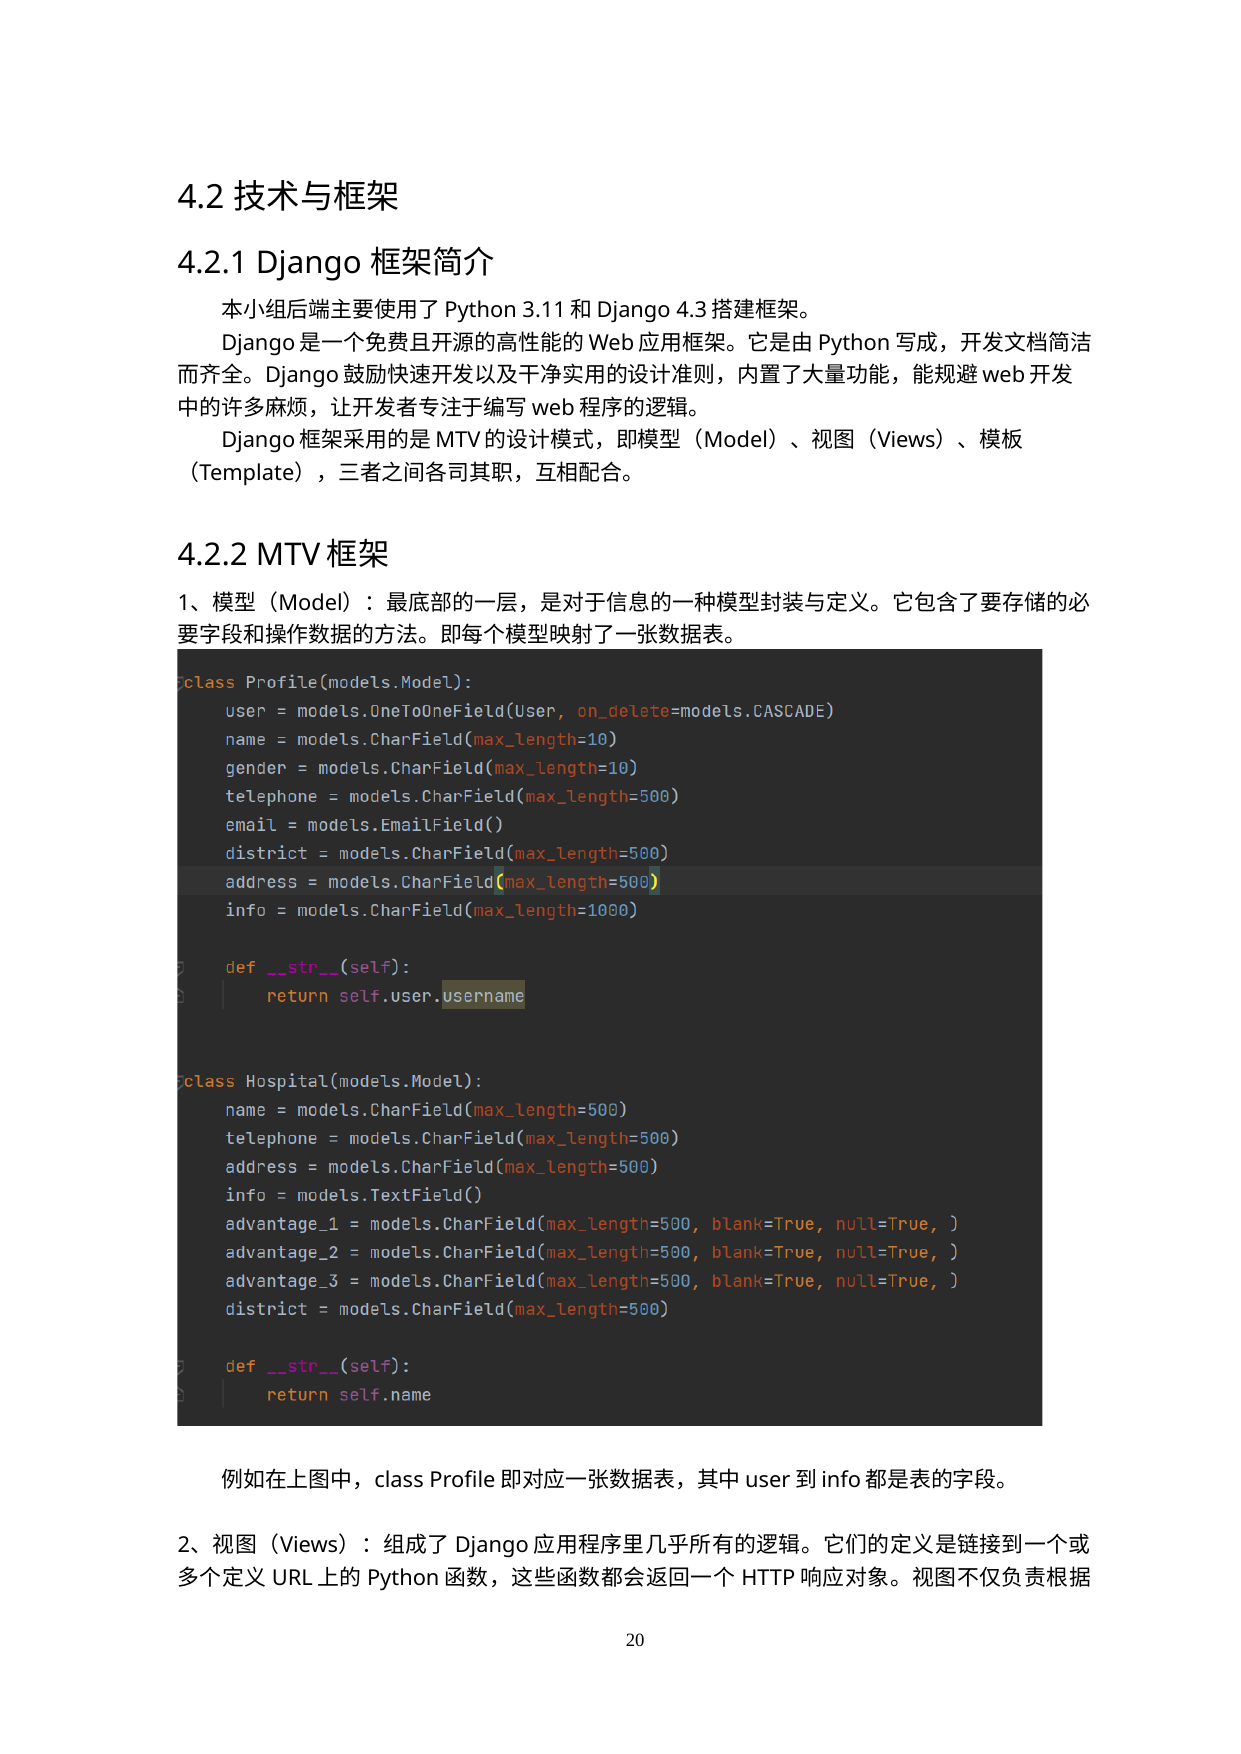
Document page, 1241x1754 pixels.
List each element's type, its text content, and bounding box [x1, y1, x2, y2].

text 1、模型（Model）：最底部的一层，是对于信息的一种模型封装与定义。它包含了要存储的必要字段和操作数据的方法。即每个模型映射了一张数据表。 [177, 584, 1092, 649]
text Django框架采用的是MTV的设计模式，即模型（Model）、视图（Views）、模板（Template），三者之间各司其职，互相配合。 [177, 422, 1092, 487]
text 本小组后端主要使用了Python 3.11和Django 4.3搭建框架。 [177, 292, 1092, 324]
text 例如在上图中，class Profile即对应一张数据表，其中user到info都是表的字段。 [177, 1462, 1092, 1494]
text 4.2.2 MTV框架 [177, 519, 1092, 584]
text Django是一个免费且开源的高性能的Web应用框架。它是由Python写成，开发文档简洁而齐全。Django鼓励快速开发以及干净实用的设计准则，内置了大量功能，能规避web开发中的许多麻烦，让开发者专注于编写web程序的逻辑。 [177, 324, 1092, 422]
text 4.2.1 Django 框架简介 [177, 227, 1092, 292]
picture [177, 649, 1043, 1426]
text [177, 1527, 1092, 1592]
text 4.2 技术与框架 [177, 162, 1092, 227]
